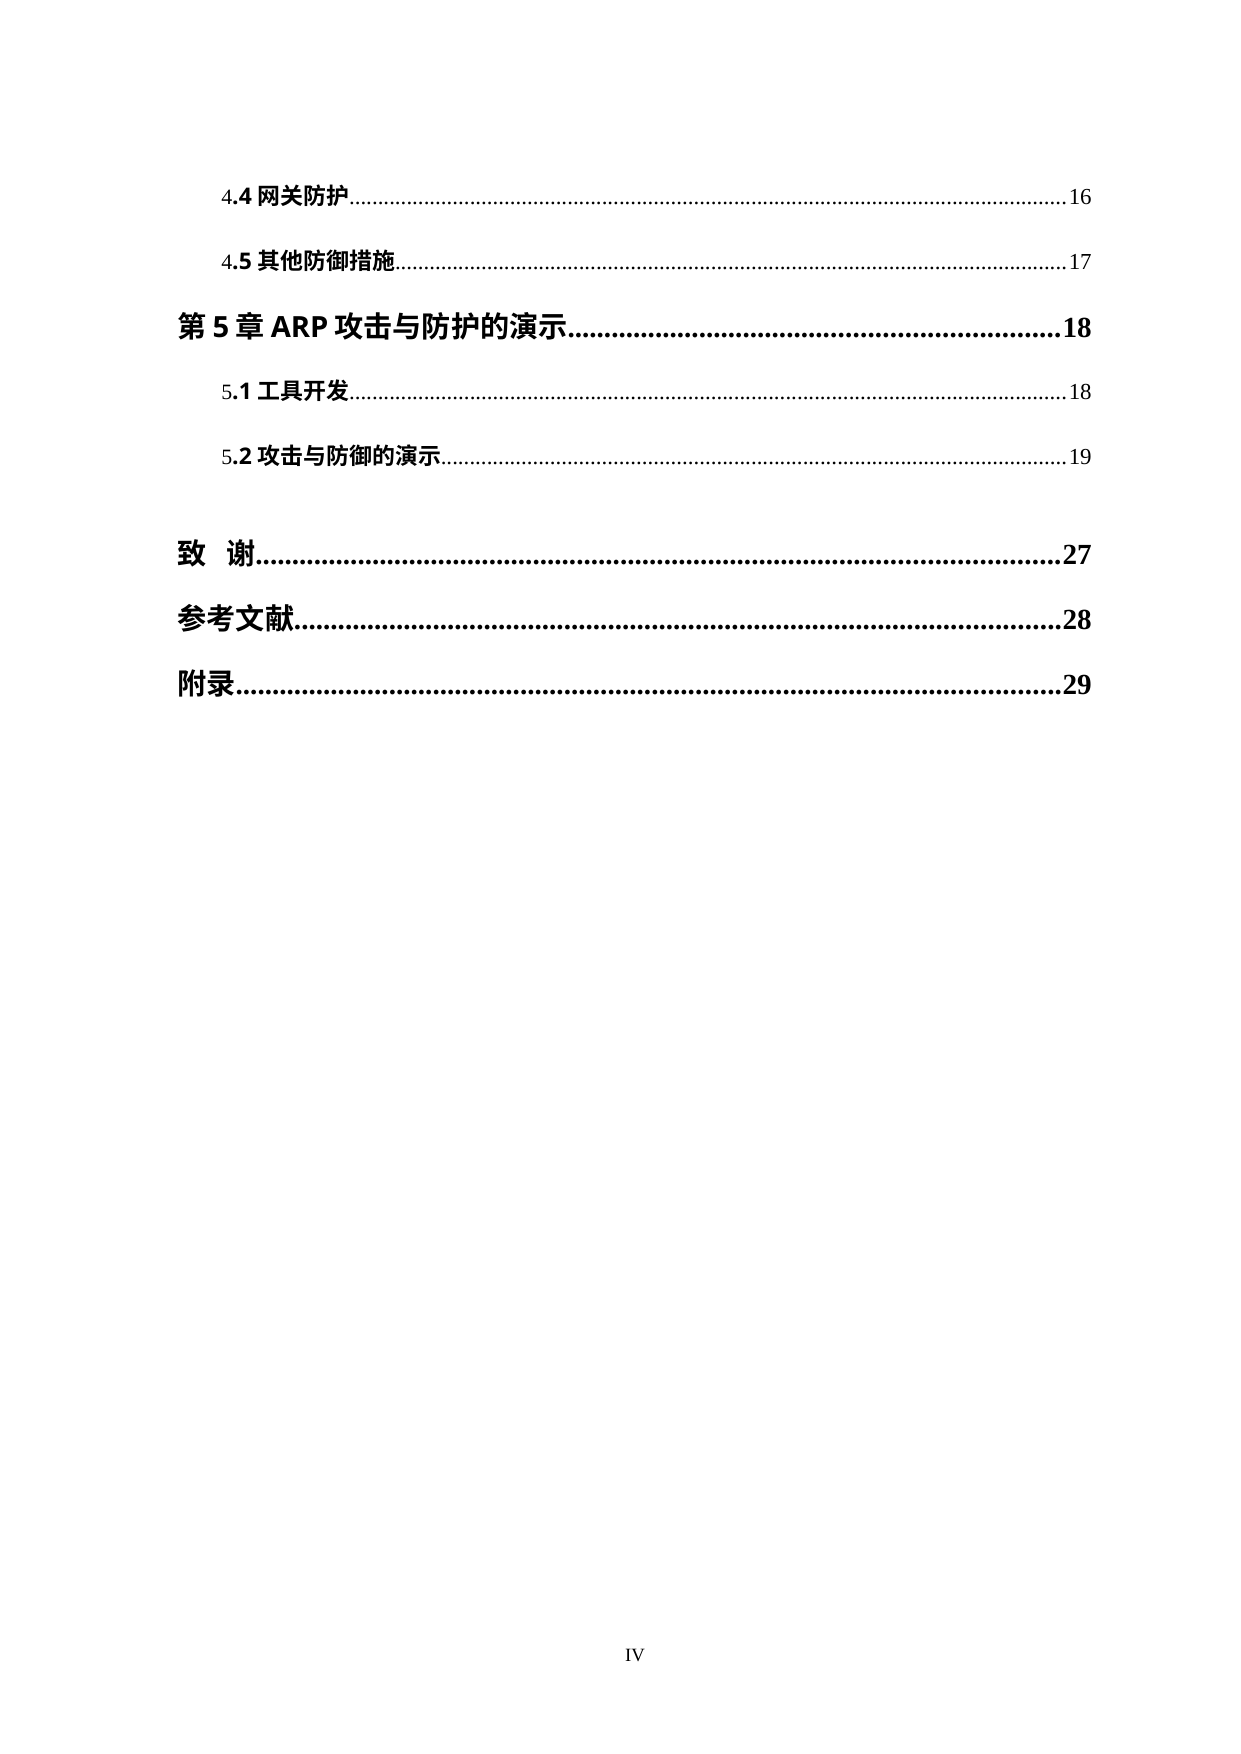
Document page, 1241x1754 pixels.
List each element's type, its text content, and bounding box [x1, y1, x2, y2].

text 附录 29 [177, 649, 1092, 714]
text 4.5 其他防御措施 17 [221, 227, 1092, 292]
text 4.4 网关防护 16 [221, 162, 1092, 227]
text 5.1 工具开发 18 [221, 357, 1092, 422]
text 参考文献 28 [177, 584, 1092, 649]
text 5.2 攻击与防御的演示 19 [221, 422, 1092, 487]
text 第5章 ARP攻击与防护的演示 18 [177, 292, 1092, 357]
text 致 谢 27 [177, 519, 1092, 584]
